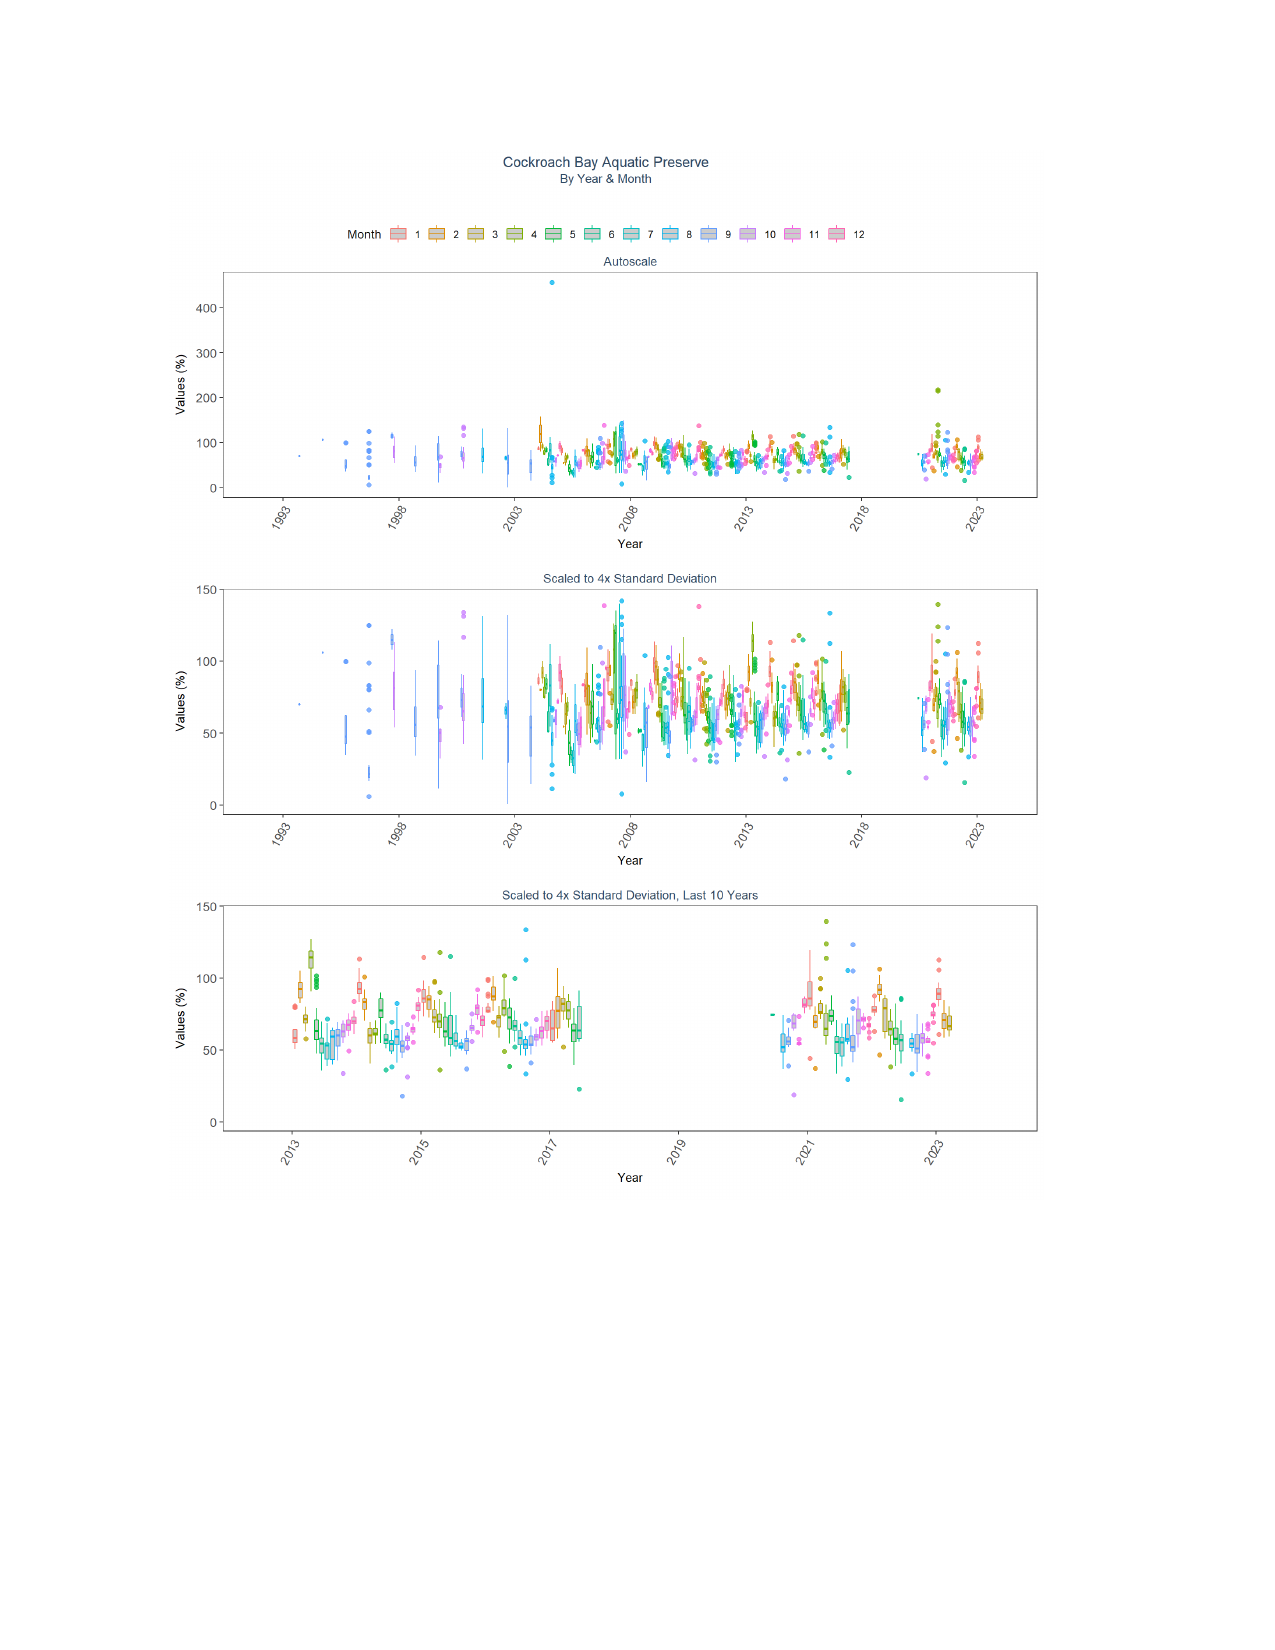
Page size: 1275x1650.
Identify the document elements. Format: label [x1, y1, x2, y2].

picture [168, 150, 1044, 1200]
